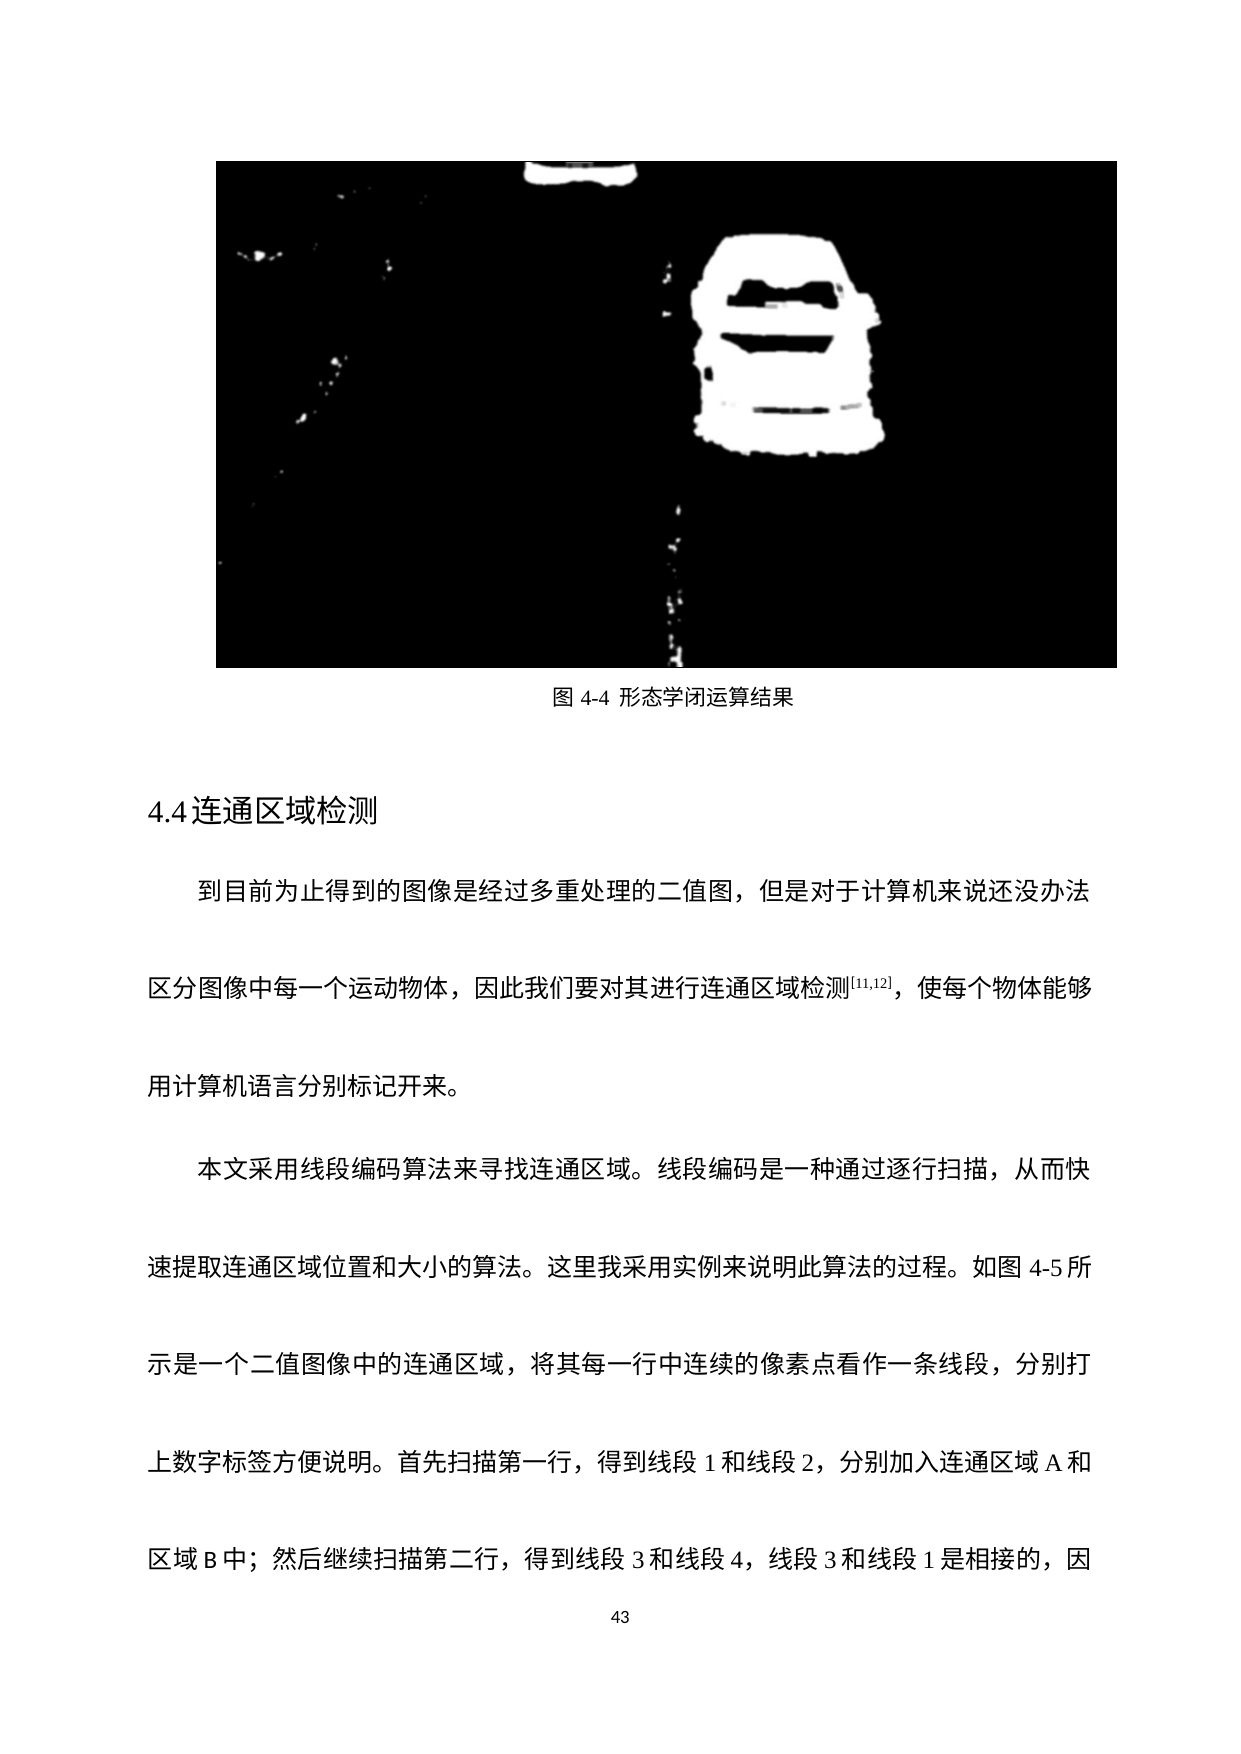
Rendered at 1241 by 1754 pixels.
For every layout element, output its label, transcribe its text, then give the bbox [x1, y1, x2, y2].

picture [217, 162, 1116, 667]
list 连通区域检测 [148, 776, 1092, 841]
text 到目前为止得到的图像是经过多重处理的二值图，但是对于计算机来说还没办法区分图像中每一个运动物体，因此我们要对其进行连通区域检测[11,12]，使每个物体能够用计算机语言分别标记开来。 [148, 857, 1092, 1117]
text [148, 1135, 1092, 1590]
